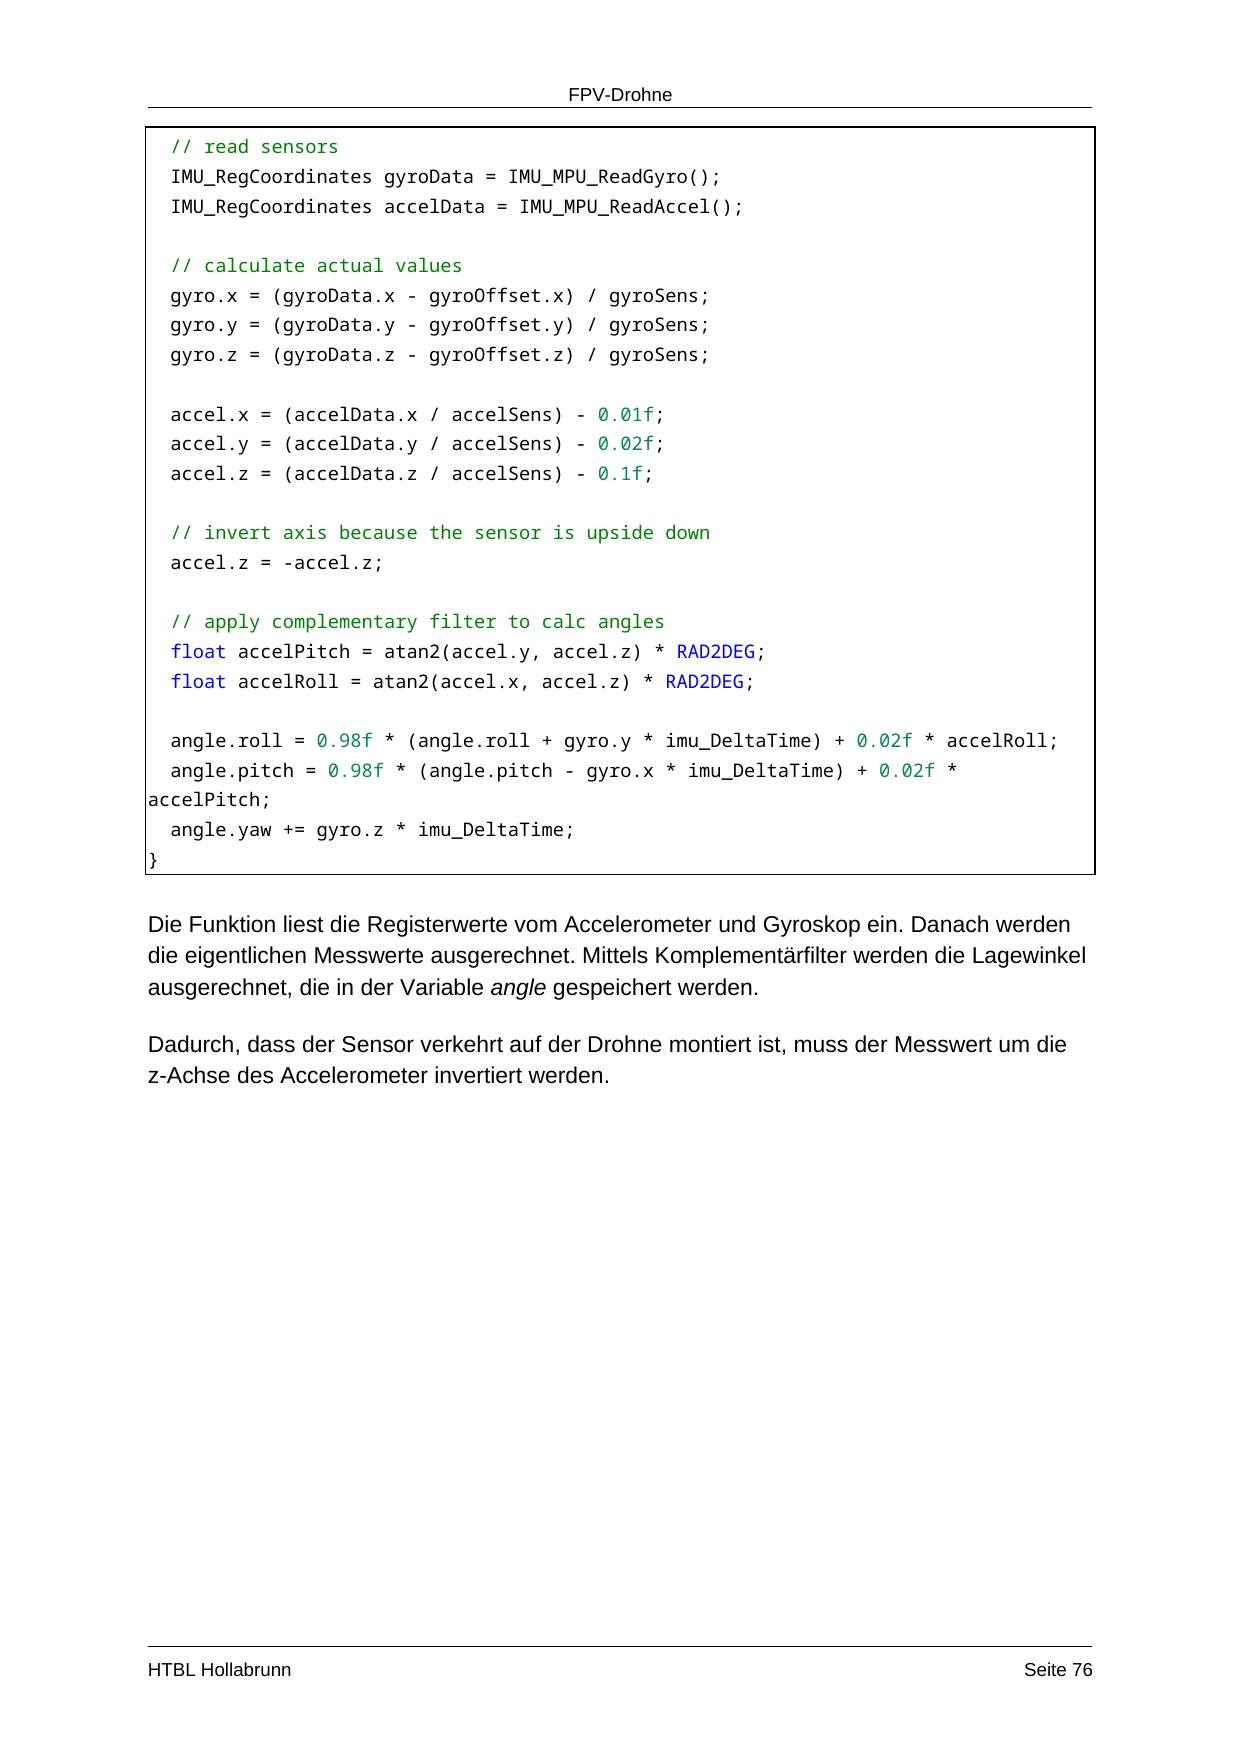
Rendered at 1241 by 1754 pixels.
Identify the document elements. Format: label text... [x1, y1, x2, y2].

text accel.z = -accel.z; [148, 545, 1092, 575]
text } [146, 839, 1094, 874]
text IMU_RegCoordinates accelData = IMU_MPU_ReadAccel(); [148, 189, 1092, 218]
text // calculate actual values [148, 248, 1092, 278]
text gyro.y = (gyroData.y - gyroOffset.y) / gyroSens; [148, 308, 1092, 337]
text angle.roll = 0.98f * (angle.roll + gyro.y * imu_DeltaTime) + 0.02f * accelRoll; [148, 723, 1092, 753]
text float accelRoll = atan2(accel.x, accel.z) * RAD2DEG; [148, 664, 1092, 693]
text gyro.x = (gyroData.x - gyroOffset.x) / gyroSens; [148, 278, 1092, 308]
text float accelPitch = atan2(accel.y, accel.z) * RAD2DEG; [148, 634, 1092, 664]
text angle.pitch = 0.98f * (angle.pitch - gyro.x * imu_DeltaTime) + 0.02f * accelPitch; [148, 753, 1092, 812]
text accel.y = (accelData.y / accelSens) - 0.02f; [148, 426, 1092, 456]
text Die Funktion liest die Registerwerte vom Accelerometer und Gyroskop ein. Danach werden die eigentlichen Messwerte ausgerechnet. Mittels Komplementärfilter werden die Lagewinkel ausgerechnet, die in der Variable angle gespeichert werden. [148, 906, 1092, 1000]
text // apply complementary filter to calc angles [148, 604, 1092, 634]
text IMU_RegCoordinates gyroData = IMU_MPU_ReadGyro(); [148, 159, 1092, 189]
text accel.z = (accelData.z / accelSens) - 0.1f; [148, 456, 1092, 486]
text gyro.z = (gyroData.z - gyroOffset.z) / gyroSens; [148, 337, 1092, 367]
text // read sensors [146, 128, 1094, 159]
text accel.x = (accelData.x / accelSens) - 0.01f; [148, 397, 1092, 426]
text Dadurch, dass der Sensor verkehrt auf der Drohne montiert ist, muss der Messwert um die z-Achse des Accelerometer invertiert werden. [148, 1026, 1092, 1089]
text // invert axis because the sensor is upside down [148, 515, 1092, 545]
text angle.yaw += gyro.z * imu_DeltaTime; [148, 812, 1092, 839]
